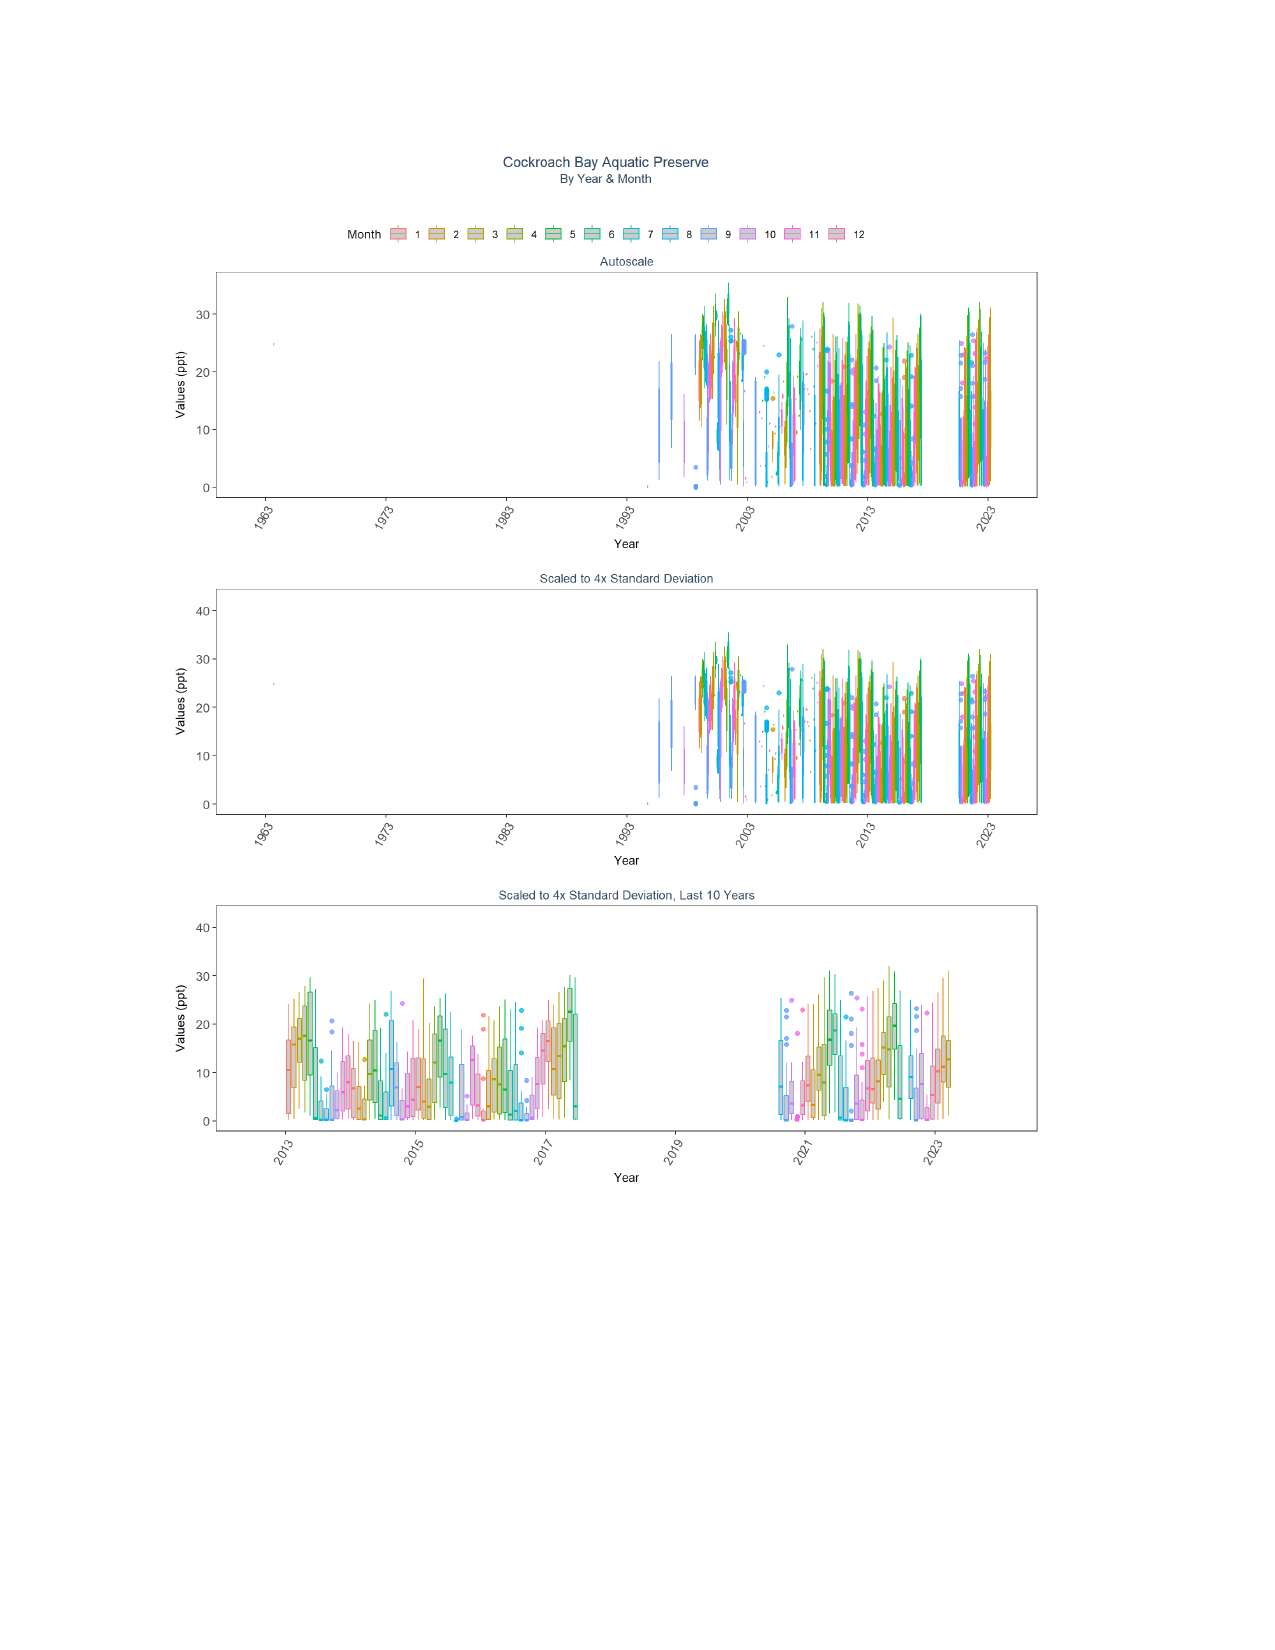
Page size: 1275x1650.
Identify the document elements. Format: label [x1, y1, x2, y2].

picture [168, 150, 1044, 1200]
